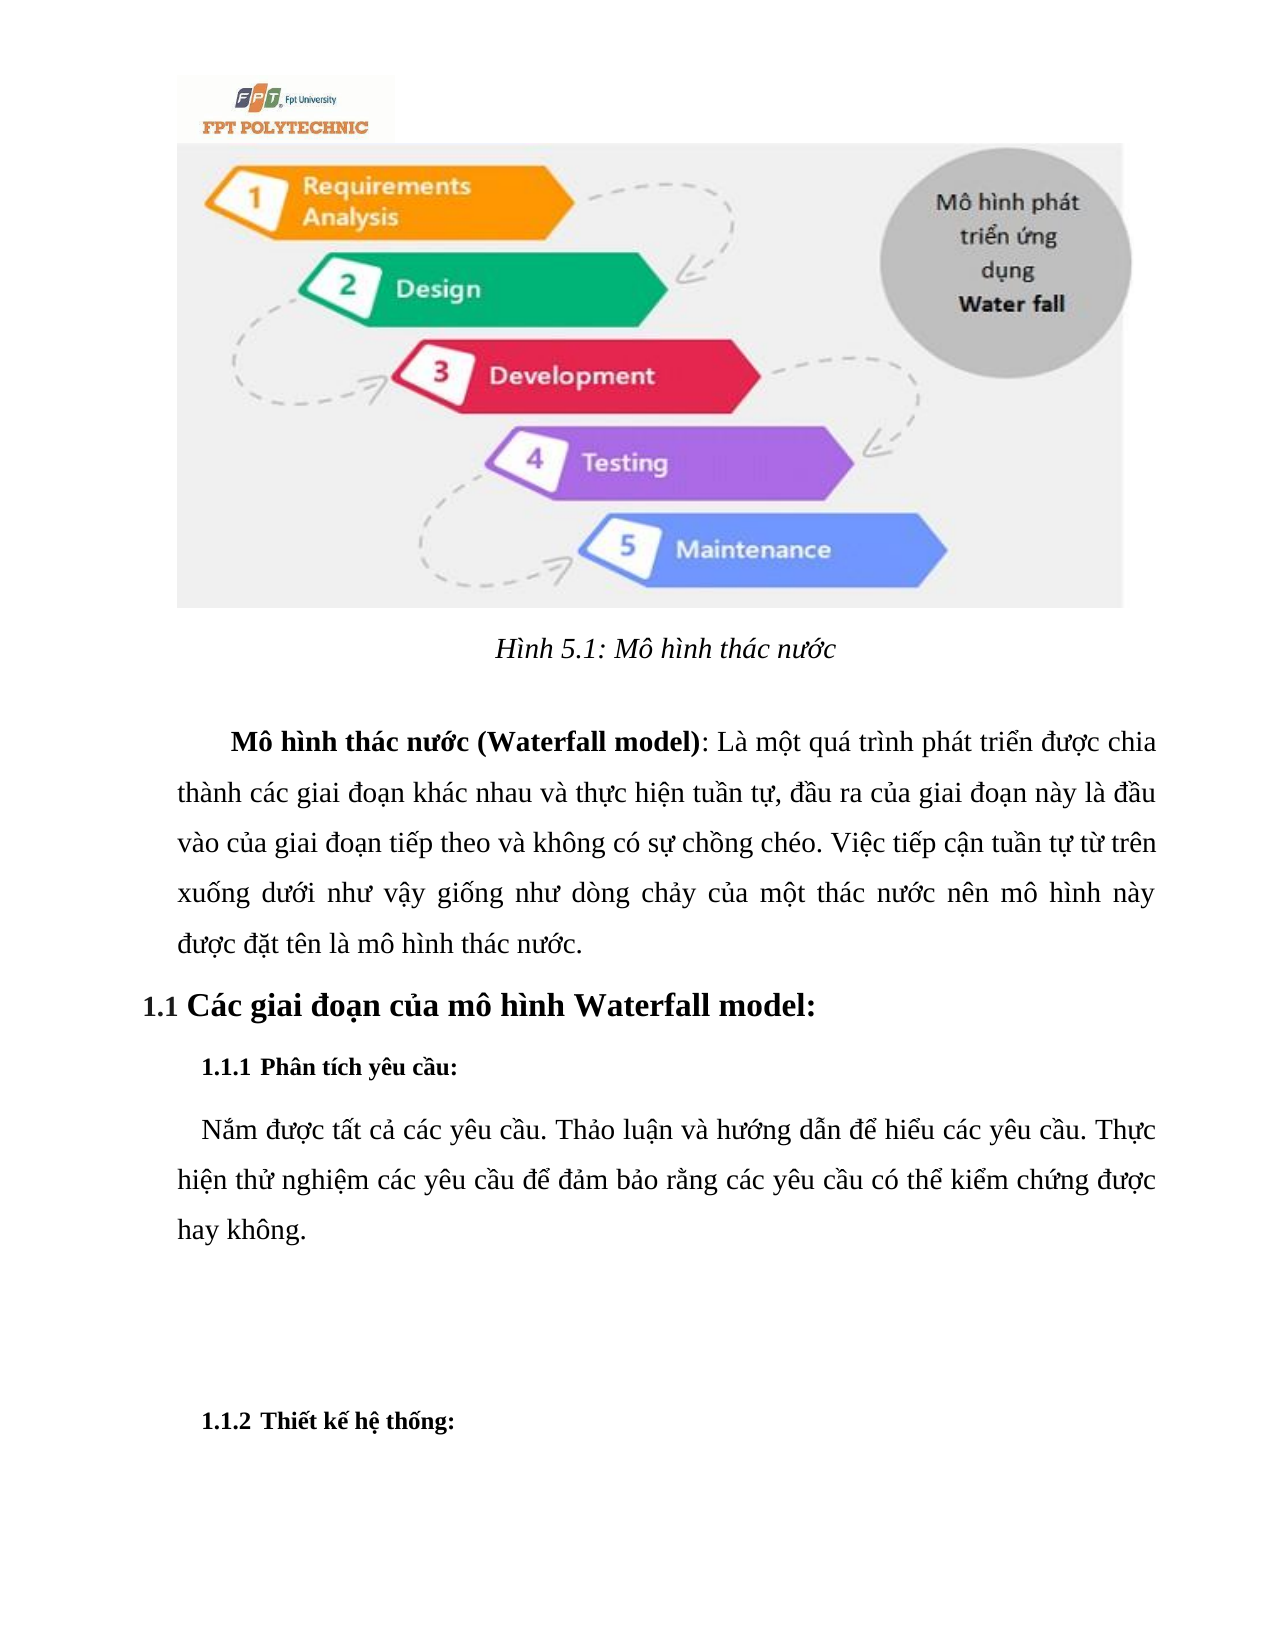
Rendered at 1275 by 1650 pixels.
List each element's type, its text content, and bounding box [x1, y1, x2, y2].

text Nắm được tất cả các yêu cầu. Thảo luận và hướng dẫn để hiểu các yêu cầu. Thực hiện thử nghiệm các yêu cầu để đảm bảo rằng các yêu cầu có thể kiểm chứng được hay không. [177, 1112, 1158, 1246]
subtitle Thiết kế hệ thống: [201, 1406, 1198, 1435]
text Mô hình thác nước (Waterfall model): Là một quá trình phát triển được chia thành các giai đoạn khác nhau và thực hiện tuần tự, đầu ra của giai đoạn này là đầu vào của giai đoạn tiếp theo và không có sự chồng chéo. Việc tiếp cận tuần tự từ trên xuống dưới như vậy giống như dòng chảy của một thác nước nên mô hình này được đặt tên là mô hình thác nước. [177, 724, 1157, 959]
text Hình 5.1: Mô hình thác nước [237, 631, 1096, 664]
picture [177, 75, 1135, 608]
subtitle Phân tích yêu cầu: [201, 1052, 1198, 1081]
subtitle Các giai đoạn của mô hình Waterfall model: [142, 985, 1198, 1023]
